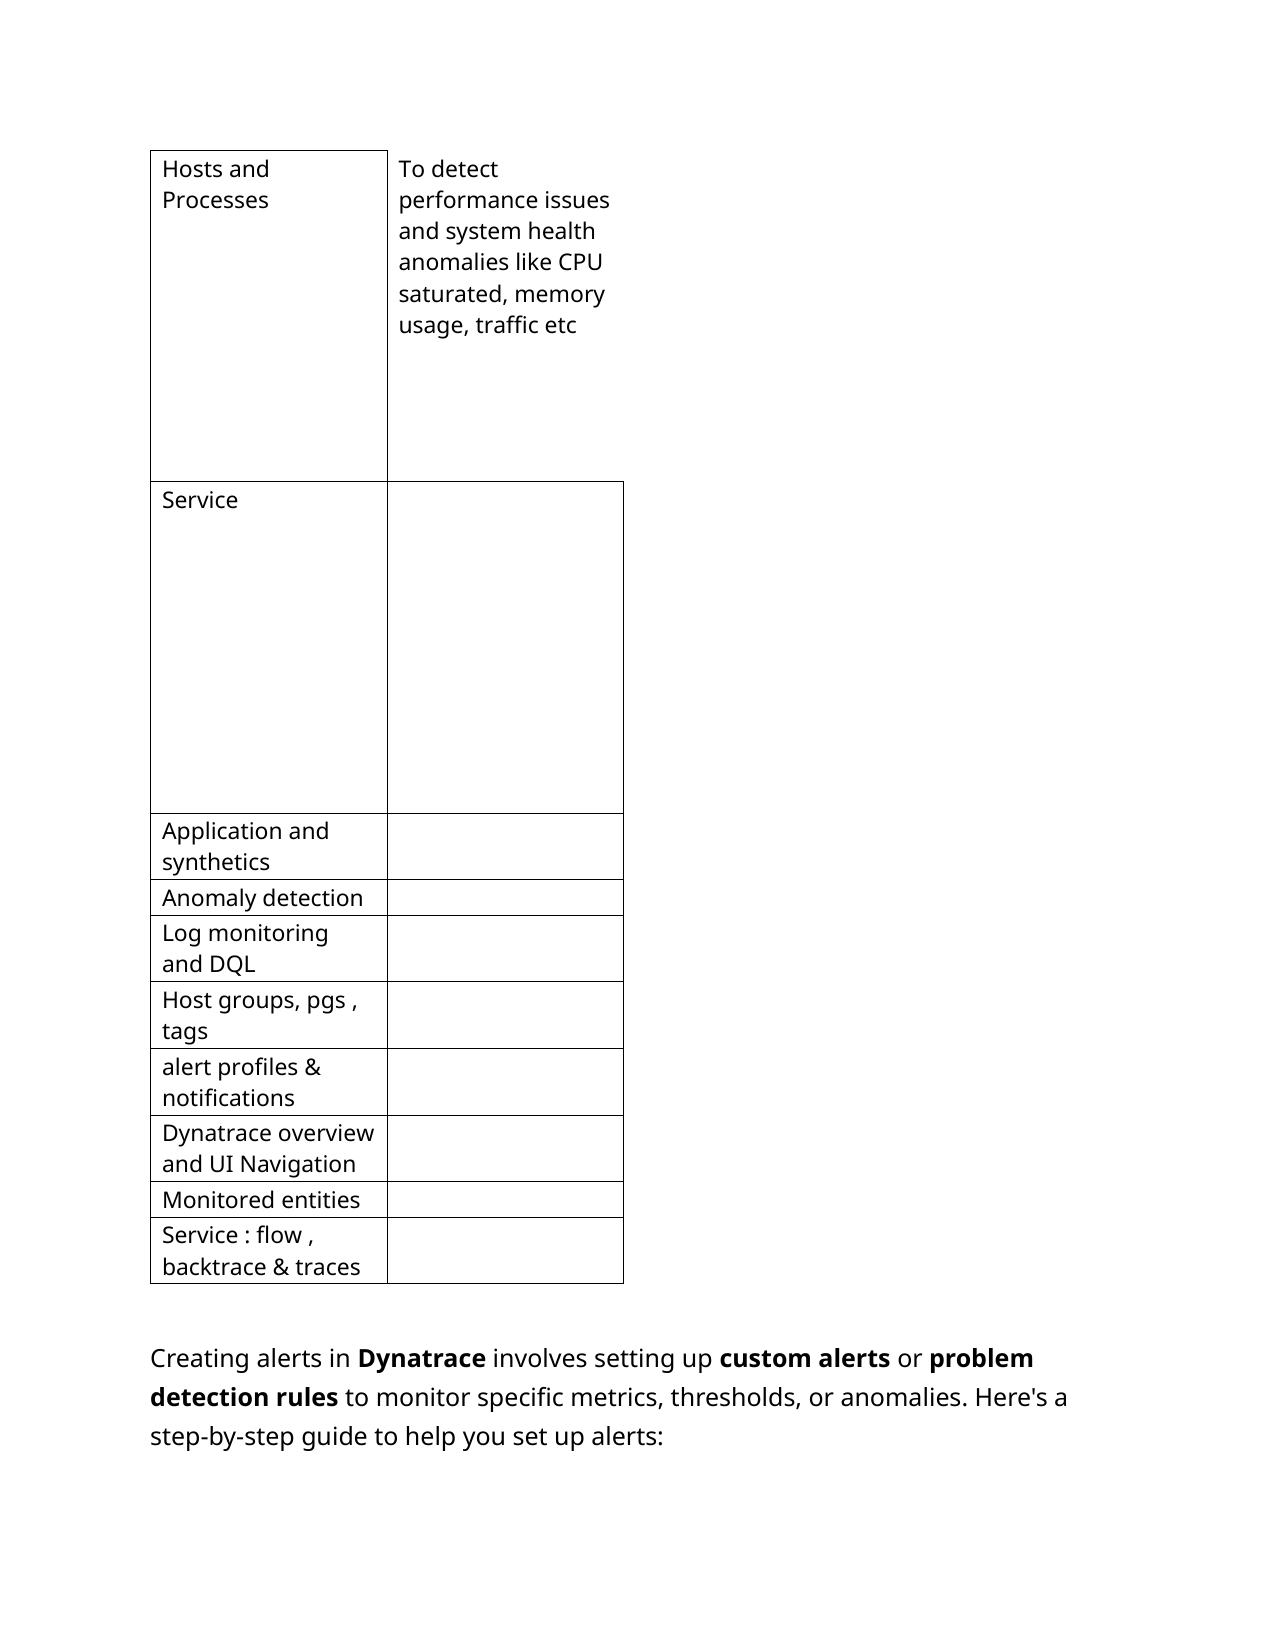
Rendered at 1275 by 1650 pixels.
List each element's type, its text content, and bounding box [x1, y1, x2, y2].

table_cell To detect performance issues and system health anomalies like CPU saturated, memory usage, traffic etc [388, 150, 623, 481]
table_cell [388, 814, 623, 879]
table_cell Service [151, 482, 387, 812]
table_cell [388, 1218, 623, 1283]
text Creating alerts in Dynatrace involves setting up custom alerts or problem detection rules to monitor specific metrics, thresholds, or anomalies. Here's a step-by-step guide to help you set up alerts: [150, 1340, 1125, 1453]
table_cell alert profiles & notifications [151, 1049, 387, 1114]
table_cell [388, 1182, 623, 1217]
table_cell [388, 982, 623, 1048]
table_cell [388, 880, 623, 914]
table_cell [388, 1049, 623, 1114]
table_cell [388, 482, 623, 812]
table_cell Application and synthetics [151, 814, 387, 879]
table_cell [388, 916, 623, 981]
table_cell Host groups, pgs , tags [151, 982, 387, 1048]
table_cell Log monitoring and DQL [151, 916, 387, 981]
table_cell Service : flow , backtrace & traces [151, 1218, 387, 1283]
table_cell Dynatrace overview and UI Navigation [151, 1116, 387, 1181]
table_cell Monitored entities [151, 1182, 387, 1217]
table_cell [388, 1116, 623, 1181]
table_cell Hosts and Processes [151, 151, 387, 481]
table_cell Anomaly detection [151, 880, 387, 914]
